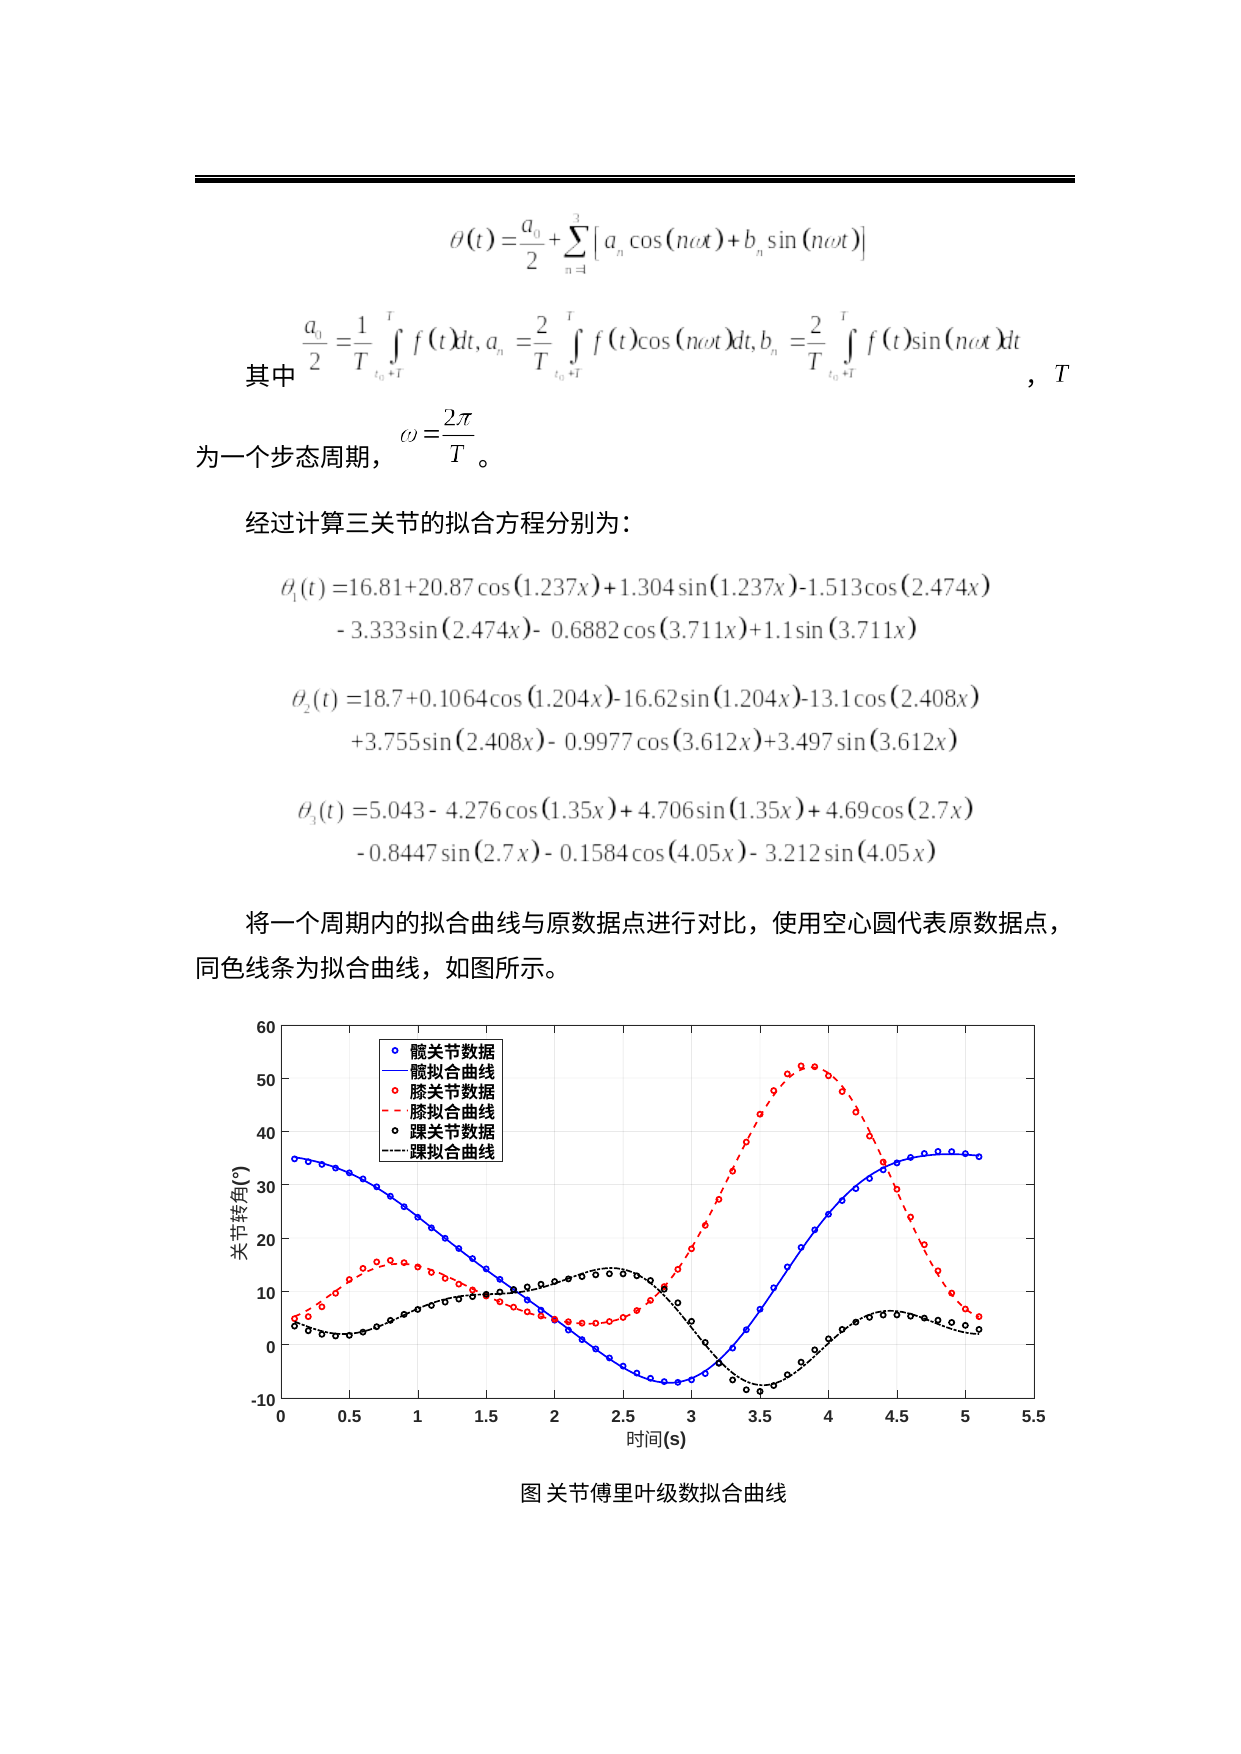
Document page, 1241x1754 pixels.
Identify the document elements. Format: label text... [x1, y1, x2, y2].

text 其中，为一个步态周期，。 [195, 306, 1075, 473]
text 图 关节傅里叶级数拟合曲线 [232, 1476, 1075, 1508]
text 将一个周期内的拟合曲线与原数据点进行对比，使用空心圆代表原数据点，同色线条为拟合曲线，如图所示。 [195, 903, 1075, 985]
text 经过计算三关节的拟合方程分别为： [195, 503, 1075, 539]
